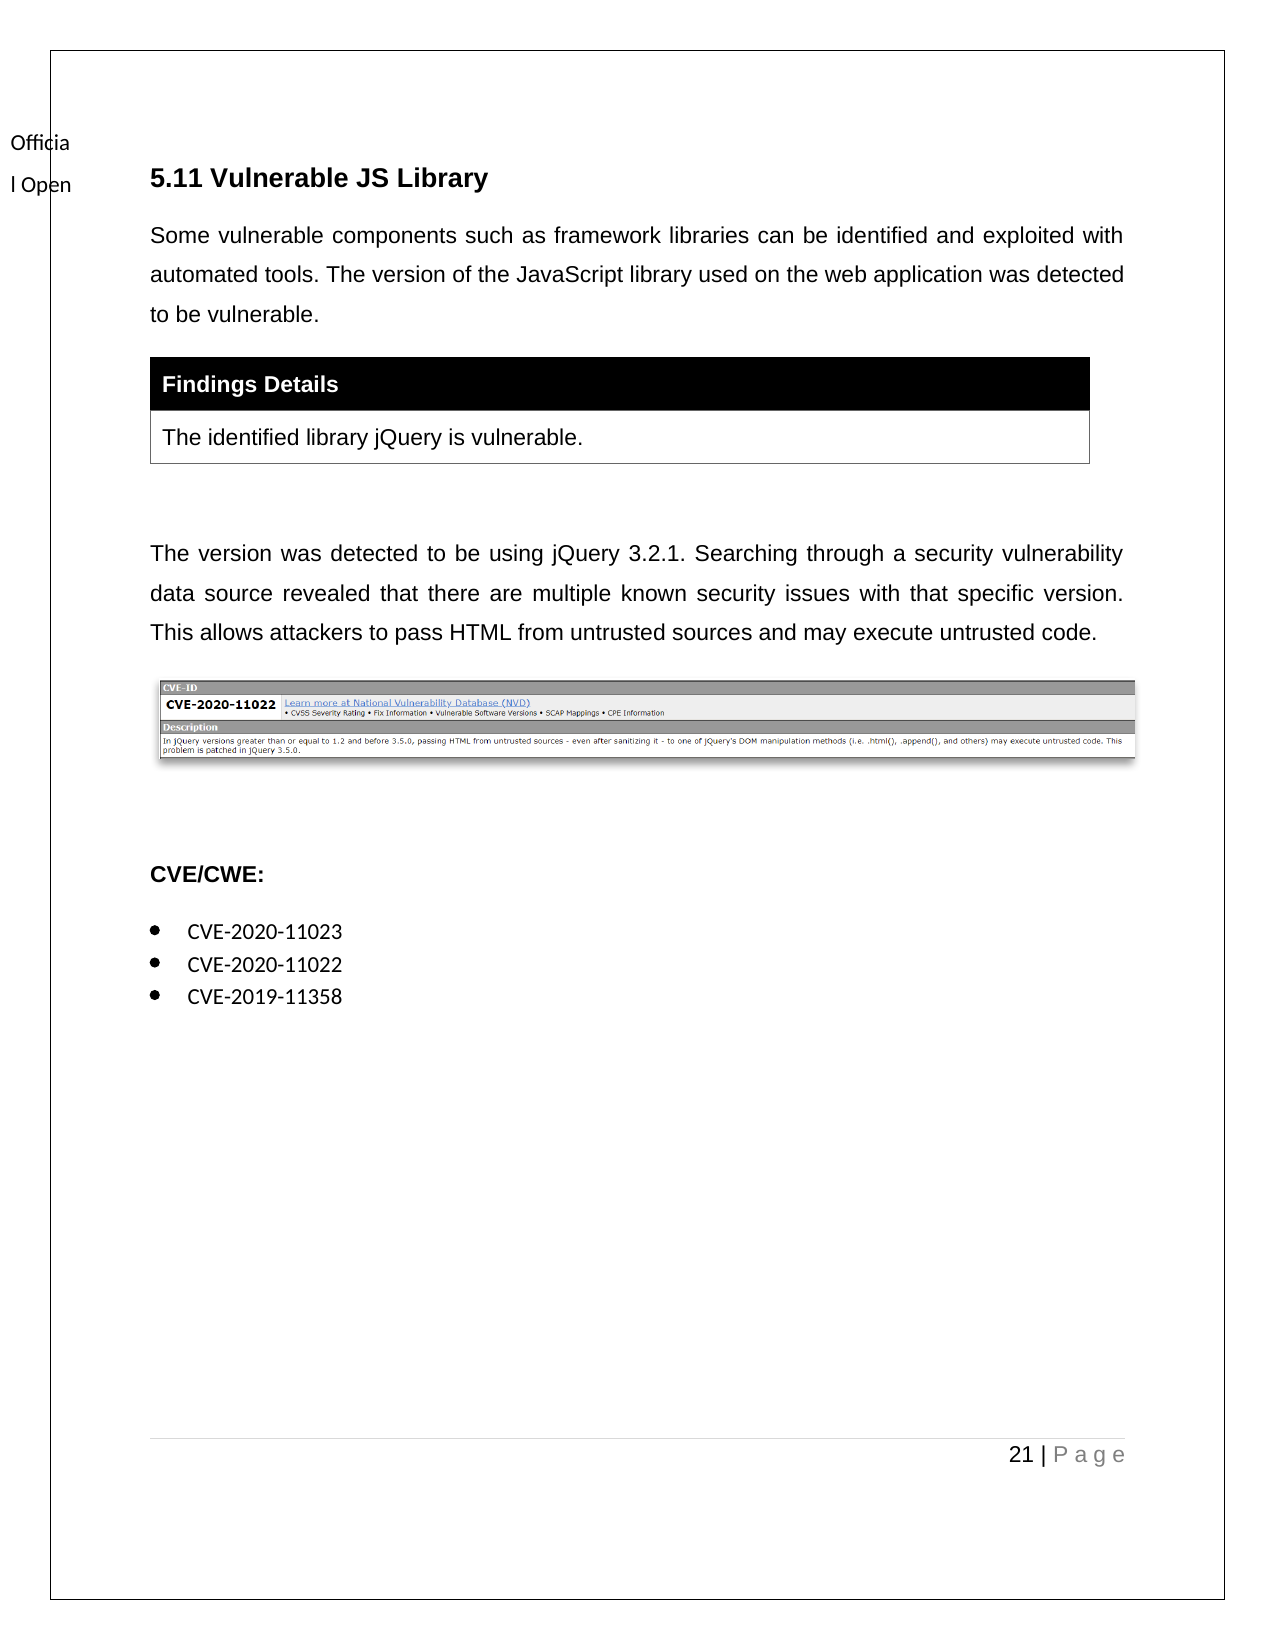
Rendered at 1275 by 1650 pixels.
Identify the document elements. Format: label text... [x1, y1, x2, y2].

list CVE-2020-11022 [150, 950, 1125, 978]
table_cell The identified library jQuery is vulnerable. [151, 411, 1089, 463]
text The version was detected to be using jQuery 3.2.1. Searching through a security vulnerability data source revealed that there are multiple known security issues with that specific version. This allows attackers to pass HTML from untrusted sources and may execute untrusted code. [150, 540, 1125, 645]
list CVE-2020-11023 [150, 917, 1125, 946]
picture [159, 678, 1135, 759]
text CVE/CWE: [150, 861, 1125, 888]
list CVE-2019-11358 [150, 982, 1125, 1010]
table_header Findings Details [151, 358, 1089, 410]
subtitle Vulnerable JS Library [150, 162, 1125, 194]
text Some vulnerable components such as framework libraries can be identified and exploited with automated tools. The version of the JavaScript library used on the web application was detected to be vulnerable. [150, 222, 1125, 327]
